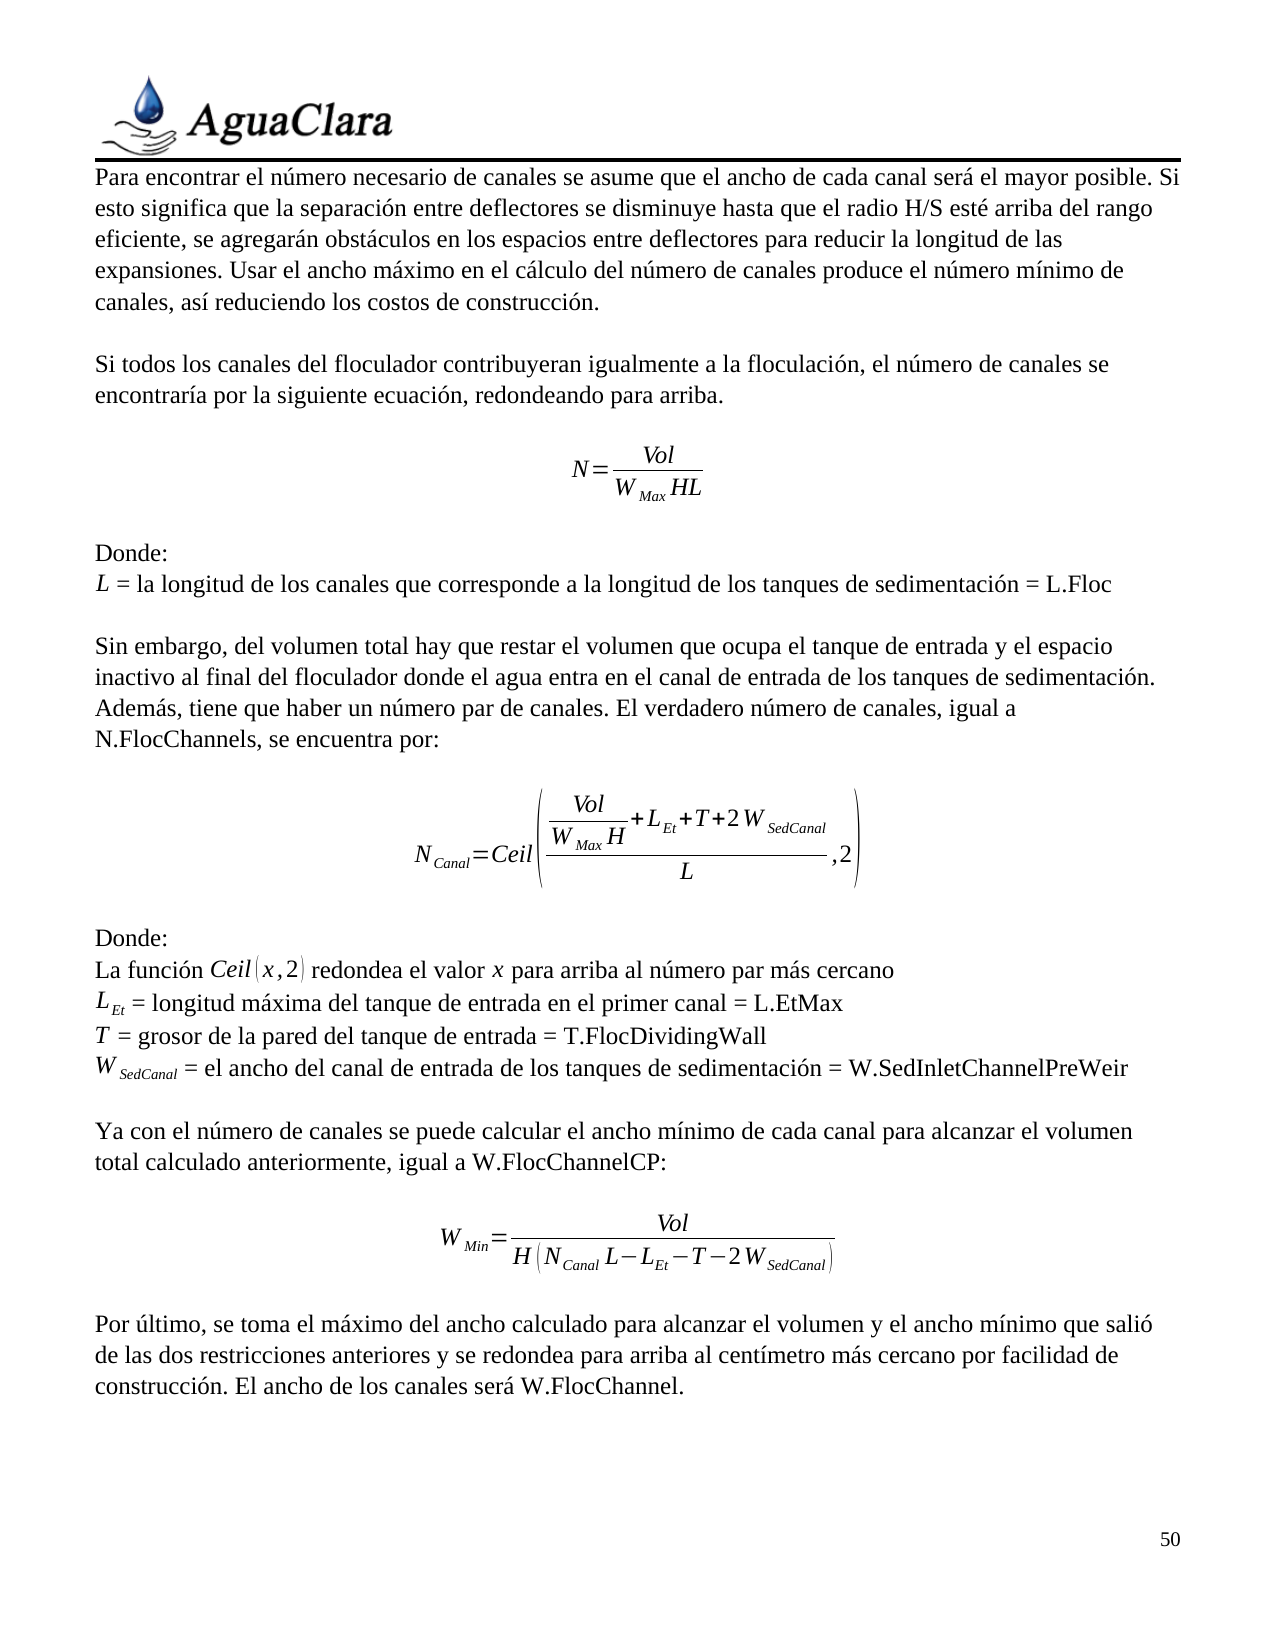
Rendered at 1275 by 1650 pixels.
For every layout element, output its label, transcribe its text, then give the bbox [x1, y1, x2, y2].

text = la longitud de los canales que corresponde a la longitud de los tanques de sedimentación = L.Floc [94, 569, 1181, 598]
text Para encontrar el número necesario de canales se asume que el ancho de cada canal será el mayor posible. Si esto significa que la separación entre deflectores se disminuye hasta que el radio H/S esté arriba del rango eficiente, se agregarán obstáculos en los espacios entre deflectores para reducir la longitud de las expansiones. Usar el ancho máximo en el cálculo del número de canales produce el número mínimo de canales, así reduciendo los costos de construcción. [94, 162, 1181, 315]
text Donde: [94, 538, 1181, 567]
text Si todos los canales del floculador contribuyeran igualmente a la floculación, el número de canales se encontraría por la siguiente ecuación, redondeando para arriba. [94, 349, 1181, 408]
text Sin embargo, del volumen total hay que restar el volumen que ocupa el tanque de entrada y el espacio inactivo al final del floculador donde el agua entra en el canal de entrada de los tanques de sedimentación. Además, tiene que haber un número par de canales. El verdadero número de canales, igual a N.FlocChannels, se encuentra por: [94, 631, 1181, 753]
text = el ancho del canal de entrada de los tanques de sedimentación = W.SedInletChannelPreWeir [94, 1052, 1181, 1083]
text Donde: [94, 923, 1181, 952]
text = grosor de la pared del tanque de entrada = T.FlocDividingWall [94, 1021, 1181, 1049]
picture [94, 75, 412, 158]
text Por último, se toma el máximo del ancho calculado para alcanzar el volumen y el ancho mínimo que salió de las dos restricciones anteriores y se redondea para arriba al centímetro más cercano por facilidad de construcción. El ancho de los canales será W.FlocChannel. [94, 1309, 1181, 1400]
text = longitud máxima del tanque de entrada en el primer canal = L.EtMax [94, 987, 1181, 1018]
text La función redondea el valor para arriba al número par más cercano [94, 954, 1181, 985]
text Ya con el número de canales se puede calcular el ancho mínimo de cada canal para alcanzar el volumen total calculado anteriormente, igual a W.FlocChannelCP: [94, 1116, 1181, 1176]
